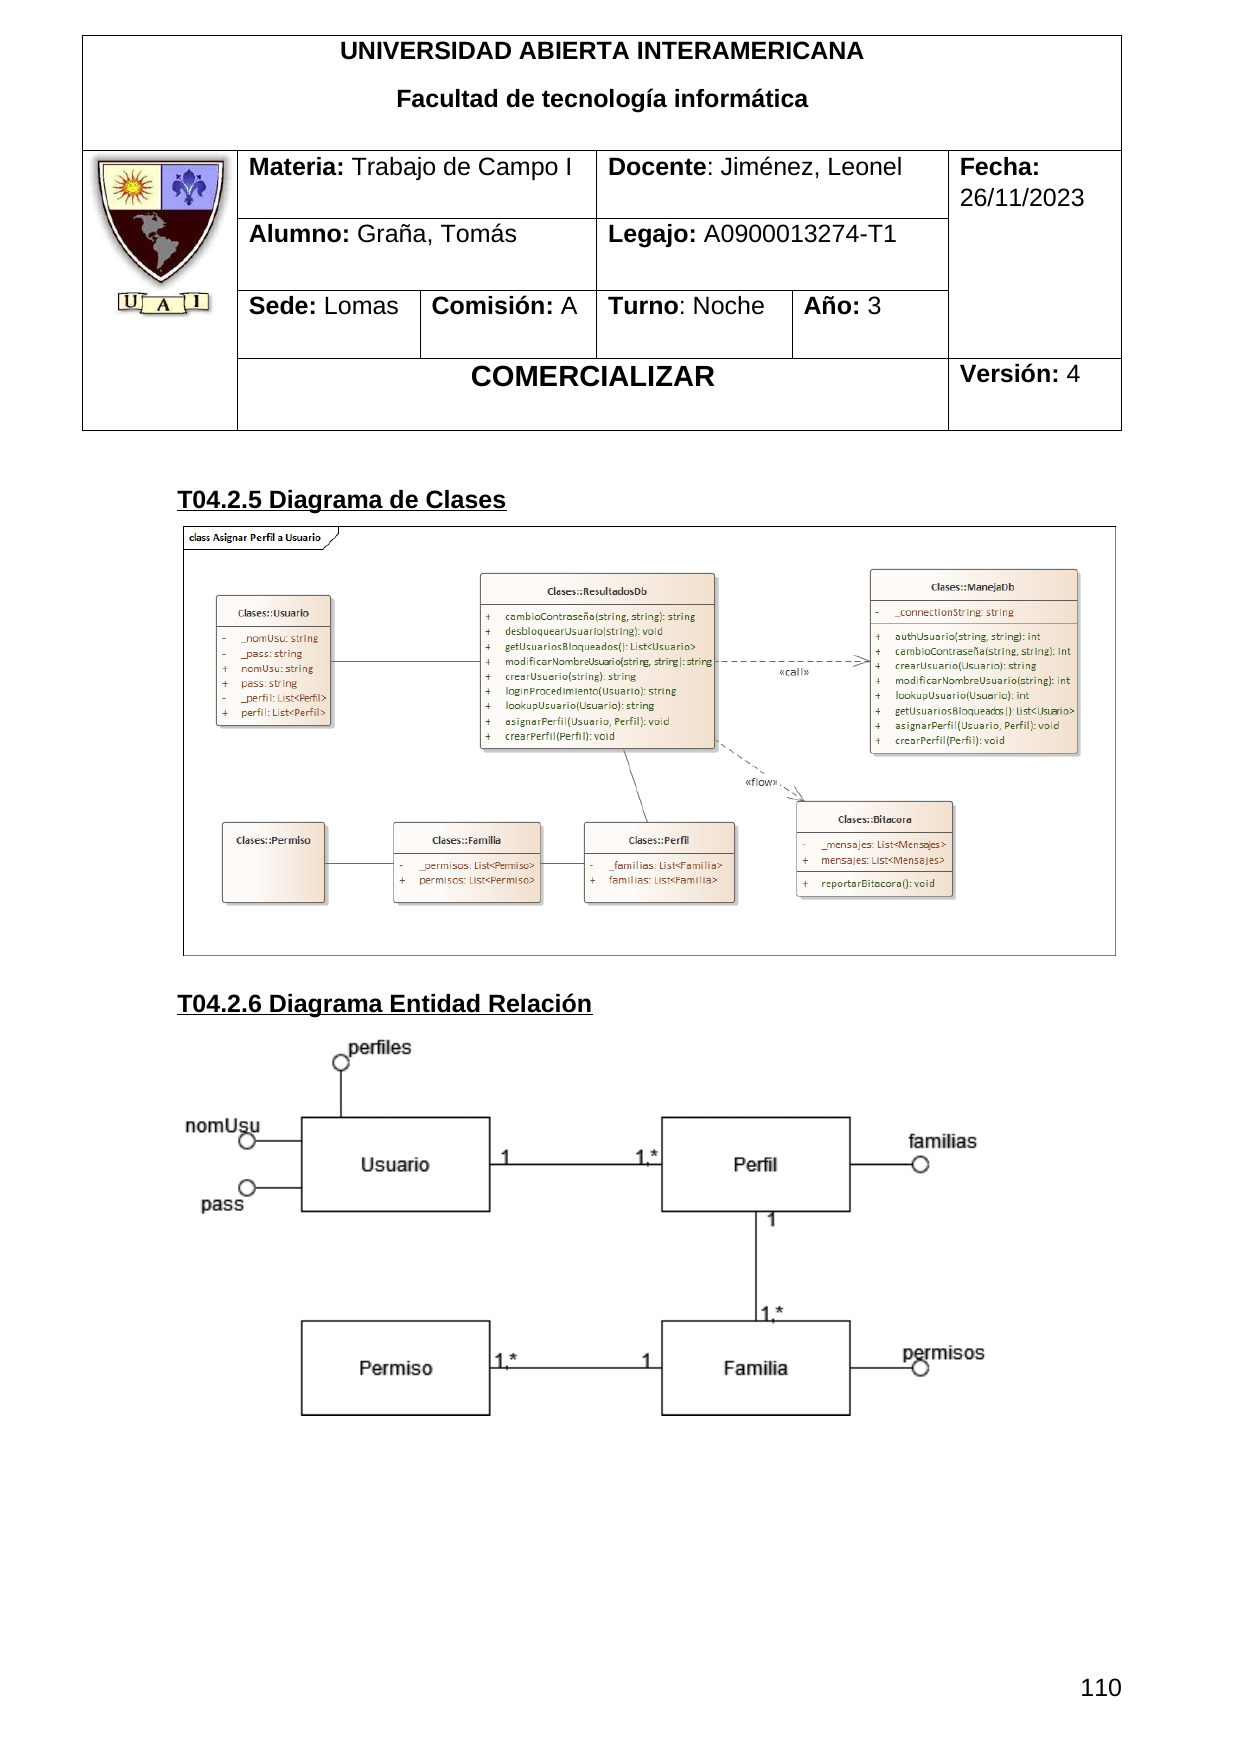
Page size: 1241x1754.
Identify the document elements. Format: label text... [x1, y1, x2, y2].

picture [177, 1023, 992, 1416]
subtitle T04.2.6 Diagrama Entidad Relación [177, 989, 1122, 1017]
picture [177, 520, 1122, 962]
picture [87, 151, 234, 320]
subtitle T04.2.5 Diagrama de Clases [177, 485, 1122, 513]
